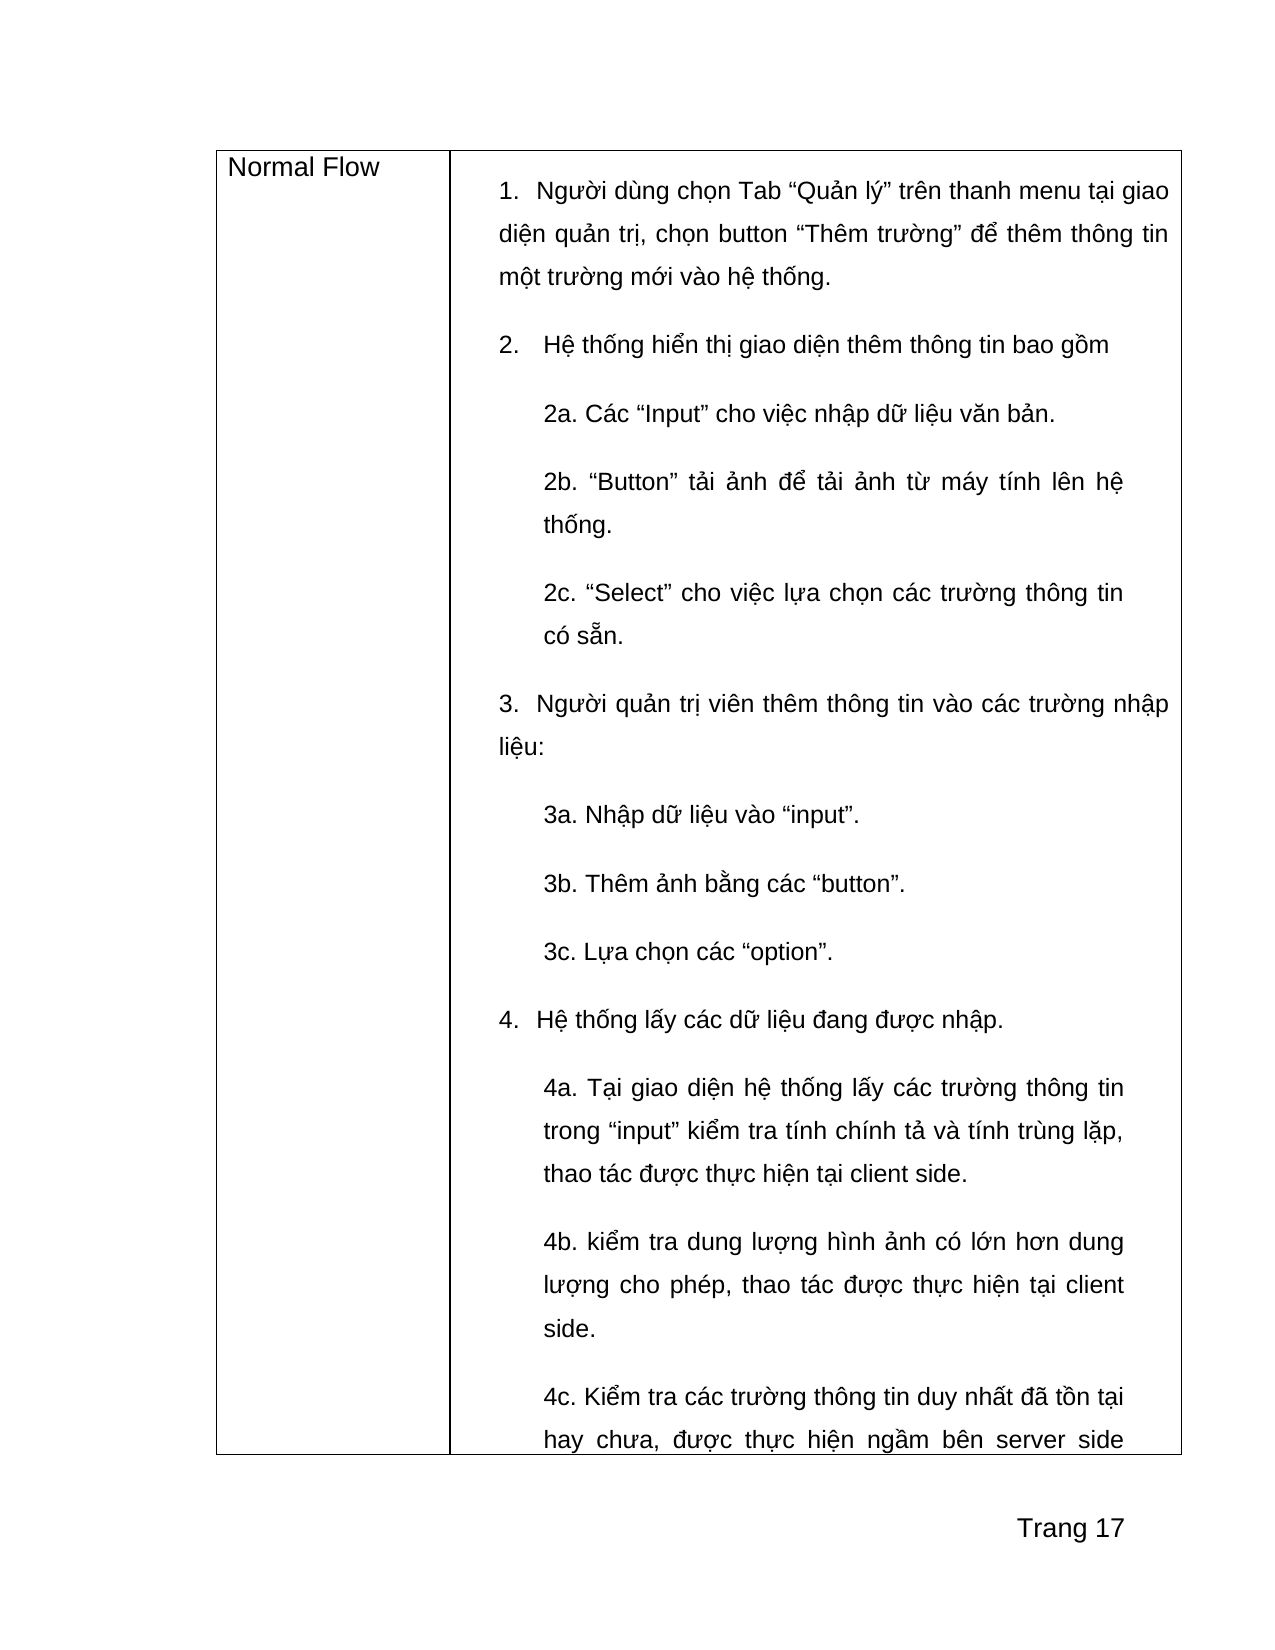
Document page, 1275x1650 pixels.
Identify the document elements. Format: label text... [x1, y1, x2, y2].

table_cell Normal Flow [217, 151, 449, 1453]
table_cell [451, 151, 1181, 1453]
